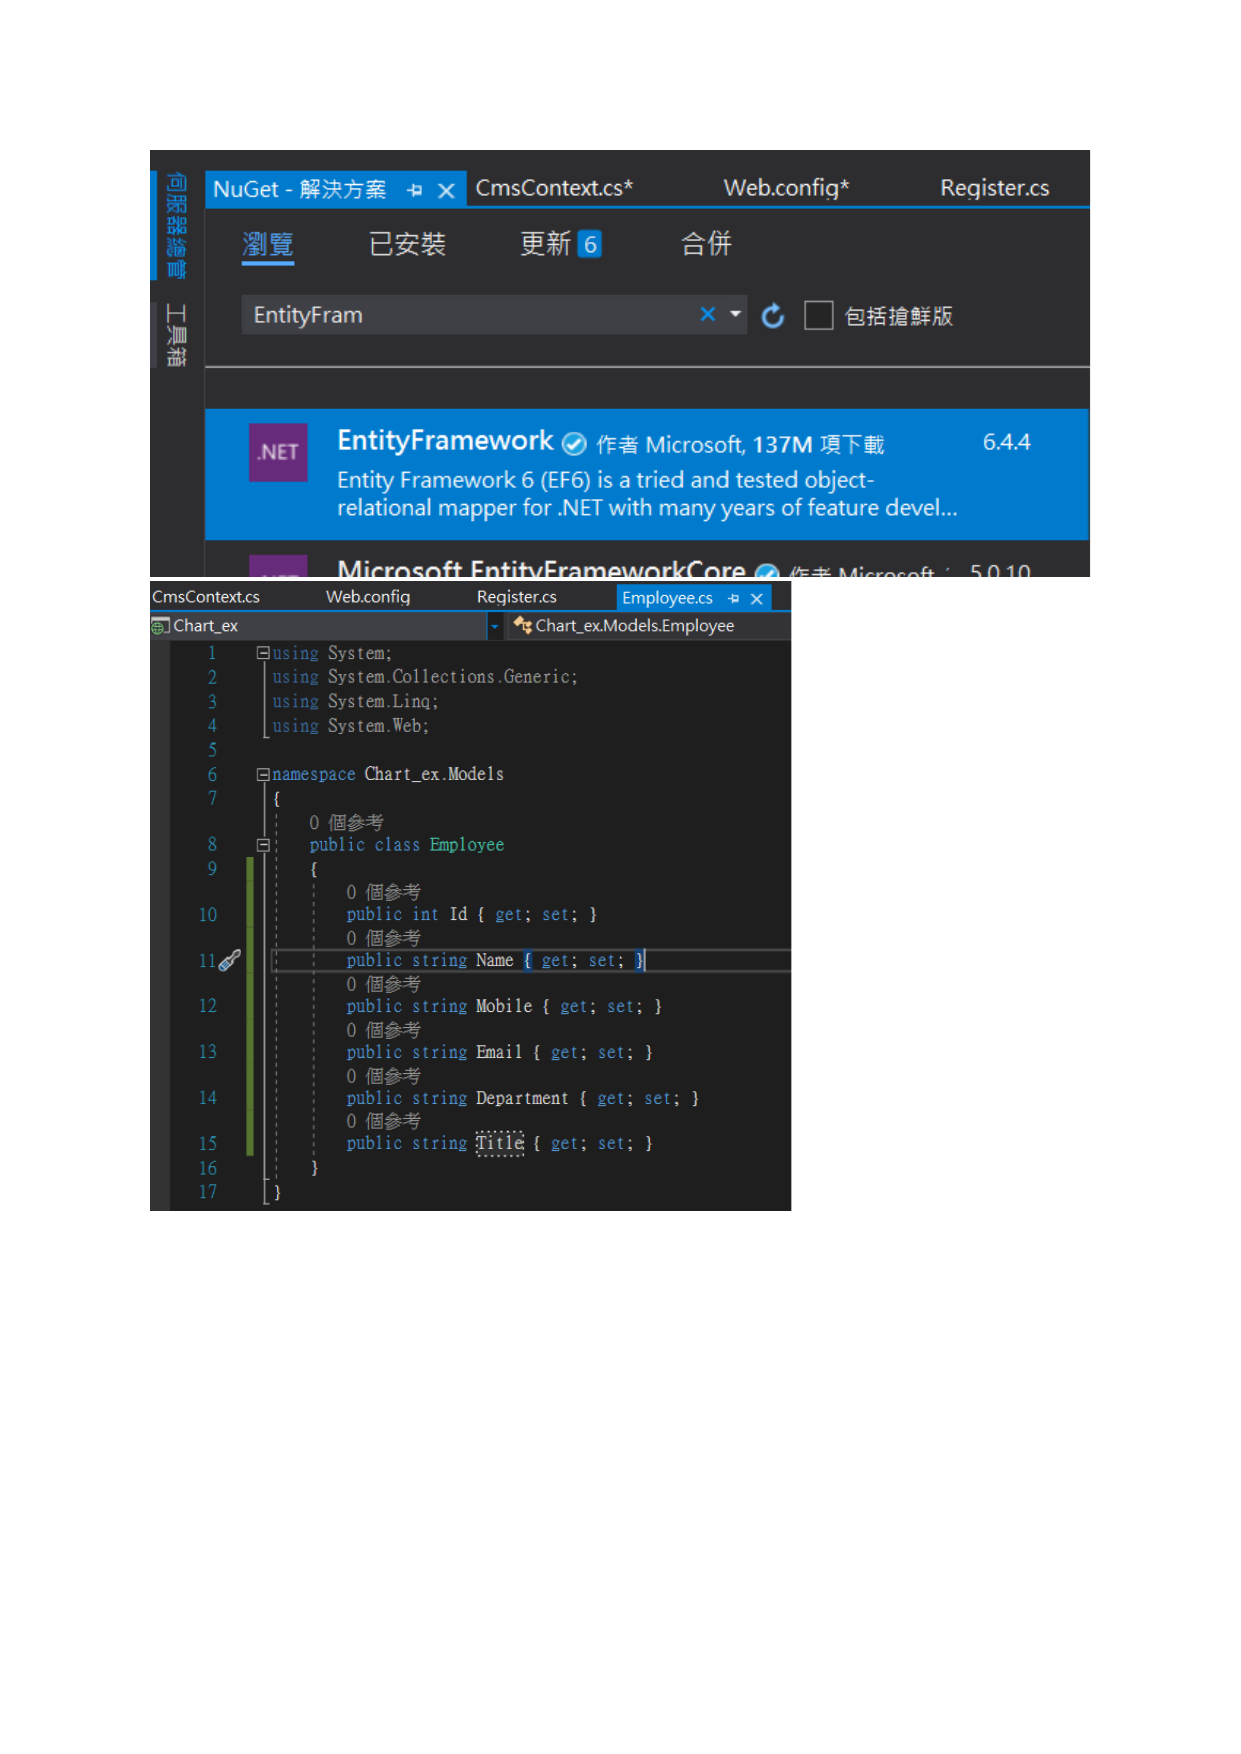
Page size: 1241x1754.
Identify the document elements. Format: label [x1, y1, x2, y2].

picture [150, 581, 792, 1211]
picture [150, 150, 1091, 577]
